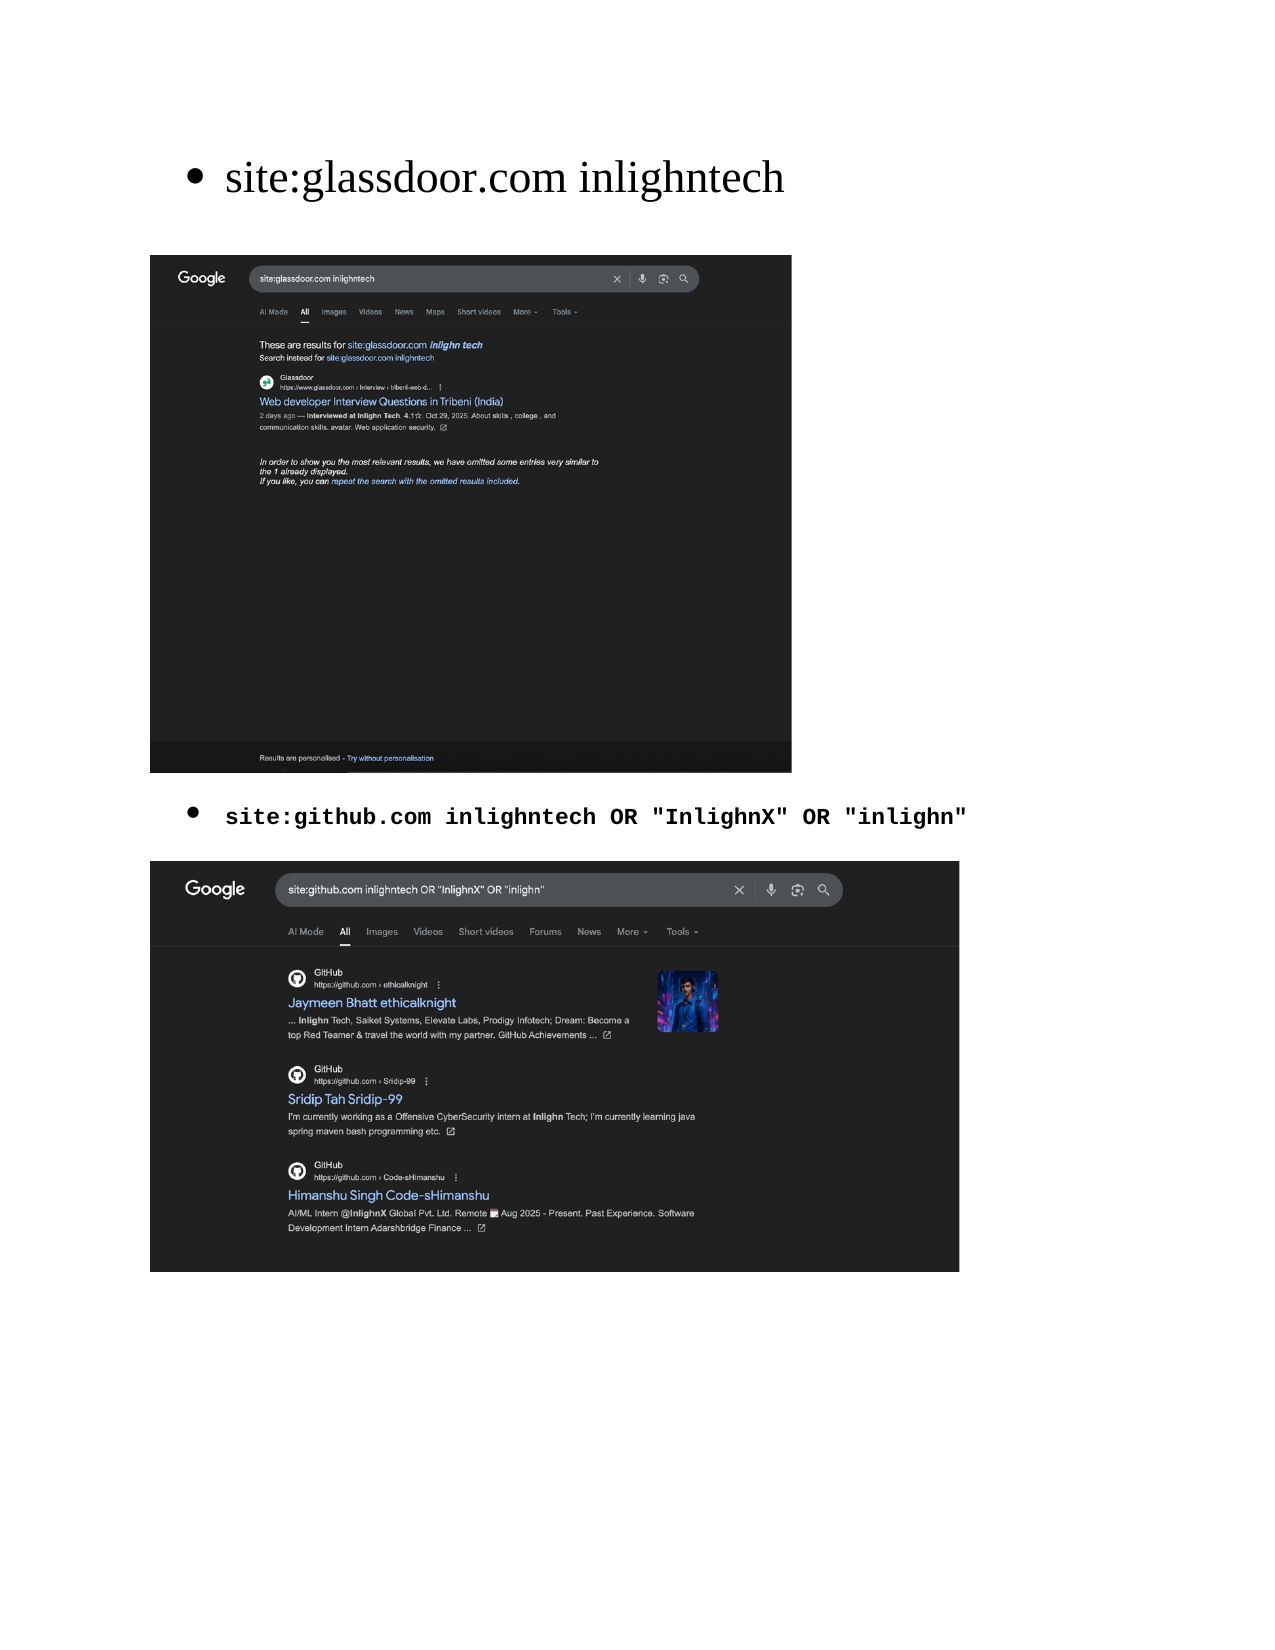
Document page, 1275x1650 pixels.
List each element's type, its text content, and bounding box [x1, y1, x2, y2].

picture [150, 255, 792, 773]
list site:glassdoor.com inlighntech [187, 150, 1125, 203]
list site:github.com inlighntech OR "InlighnX" OR "inlighn" [187, 801, 1125, 832]
picture [150, 861, 960, 1272]
